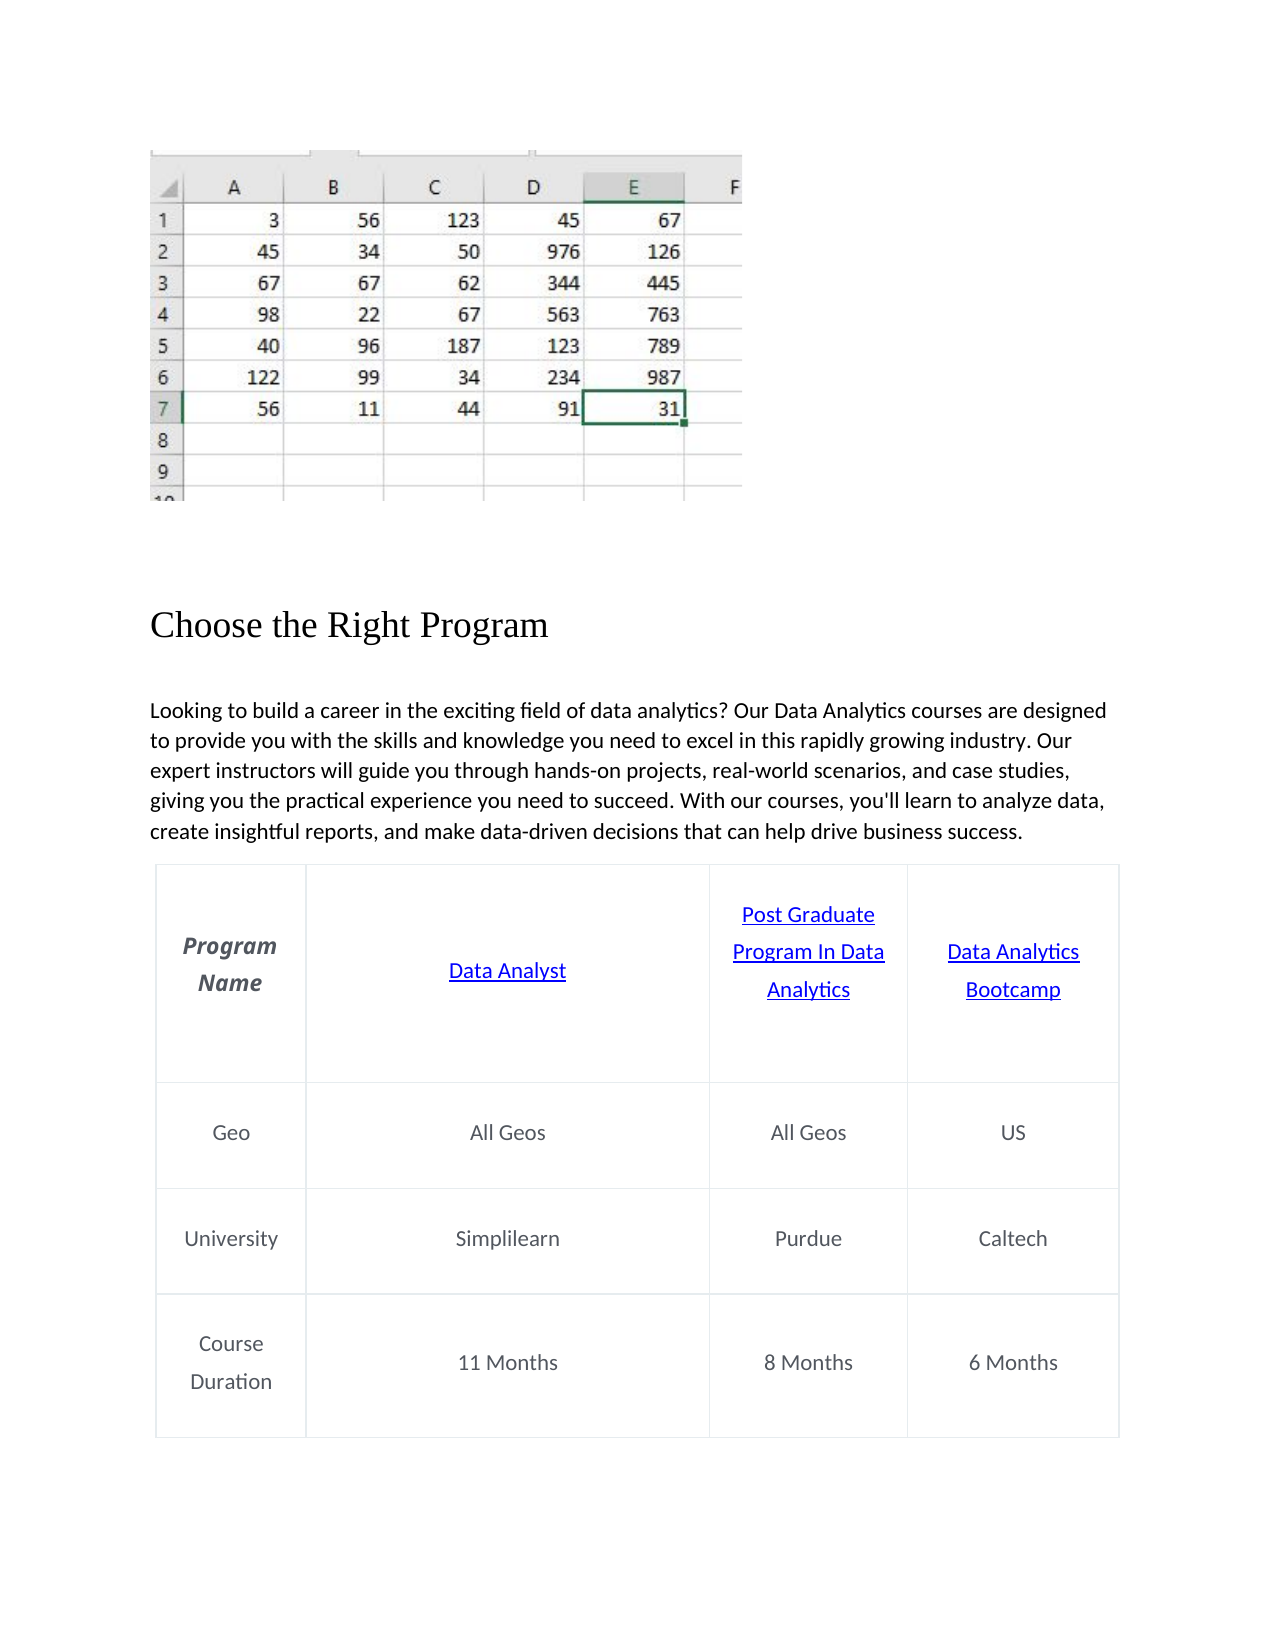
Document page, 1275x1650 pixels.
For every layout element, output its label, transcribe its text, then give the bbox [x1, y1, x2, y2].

table_cell 8 Months [710, 1295, 907, 1437]
subtitle Choose the Right Program [150, 603, 1125, 646]
table_cell University [157, 1189, 305, 1293]
table_cell All Geos [710, 1083, 907, 1188]
picture [150, 150, 743, 501]
table_cell All Geos [307, 1083, 709, 1188]
table_cell Course Duration [157, 1295, 305, 1437]
table_header Post Graduate Program In Data Analytics [710, 865, 907, 1082]
table_cell Caltech [908, 1189, 1118, 1293]
table_cell Geo [157, 1083, 305, 1188]
table_cell 11 Months [307, 1295, 709, 1437]
table_cell 6 Months [908, 1295, 1118, 1437]
table_cell US [908, 1083, 1118, 1188]
table_cell Purdue [710, 1189, 907, 1293]
table_header Program Name [157, 865, 305, 1082]
table_header Data Analyst [307, 865, 709, 1082]
table_cell Simplilearn [307, 1189, 709, 1293]
table_header Data Analytics Bootcamp [908, 865, 1118, 1082]
